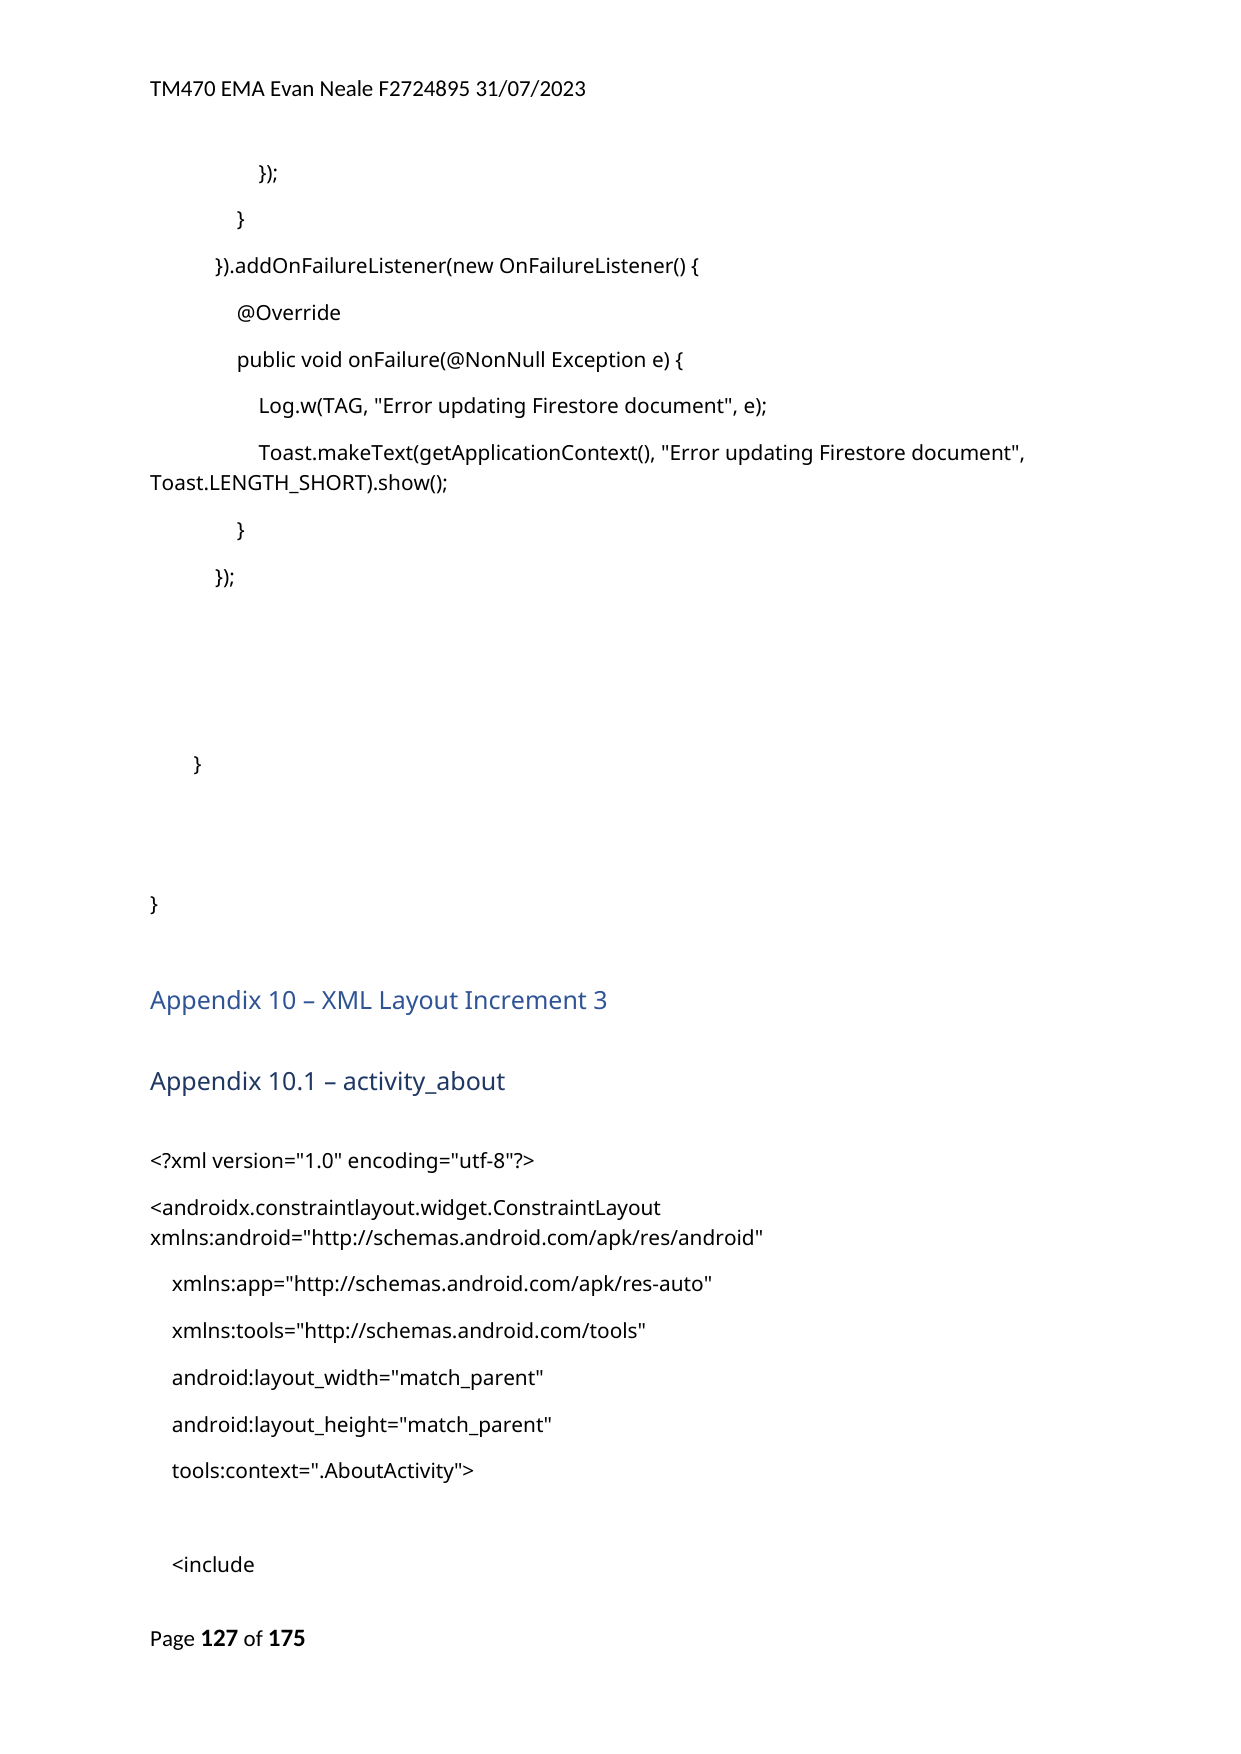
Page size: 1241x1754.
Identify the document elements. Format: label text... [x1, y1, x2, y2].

text tools:context=".AboutActivity"> [150, 1457, 1090, 1485]
text } [150, 515, 1090, 544]
text <androidx.constraintlayout.widget.ConstraintLayout xmlns:android="http://schemas.android.com/apk/res/android" [150, 1193, 1090, 1251]
text xmlns:app="http://schemas.android.com/apk/res-auto" [150, 1269, 1090, 1298]
text } [150, 749, 1090, 778]
text public void onFailure(@NonNull Exception e) { [150, 345, 1090, 373]
text }).addOnFailureListener(new OnFailureListener() { [150, 251, 1090, 280]
text <?xml version="1.0" encoding="utf-8"?> [150, 1146, 1090, 1174]
text Toast.makeText(getApplicationContext(), "Error updating Firestore document", Toast.LENGTH_SHORT).show(); [150, 438, 1090, 497]
text <include [150, 1550, 1090, 1578]
text android:layout_height="match_parent" [150, 1410, 1090, 1438]
text xmlns:tools="http://schemas.android.com/tools" [150, 1316, 1090, 1345]
text android:layout_width="match_parent" [150, 1363, 1090, 1391]
subtitle Appendix 10.1 – activity_about [150, 1063, 1090, 1097]
text }); [150, 562, 1090, 591]
text }); [150, 158, 1090, 186]
subtitle Appendix 10 – XML Layout Increment 3 [150, 983, 1090, 1017]
text } [150, 204, 1090, 233]
text } [150, 889, 1090, 918]
text @Override [150, 298, 1090, 327]
text Log.w(TAG, "Error updating Firestore document", e); [150, 392, 1090, 420]
